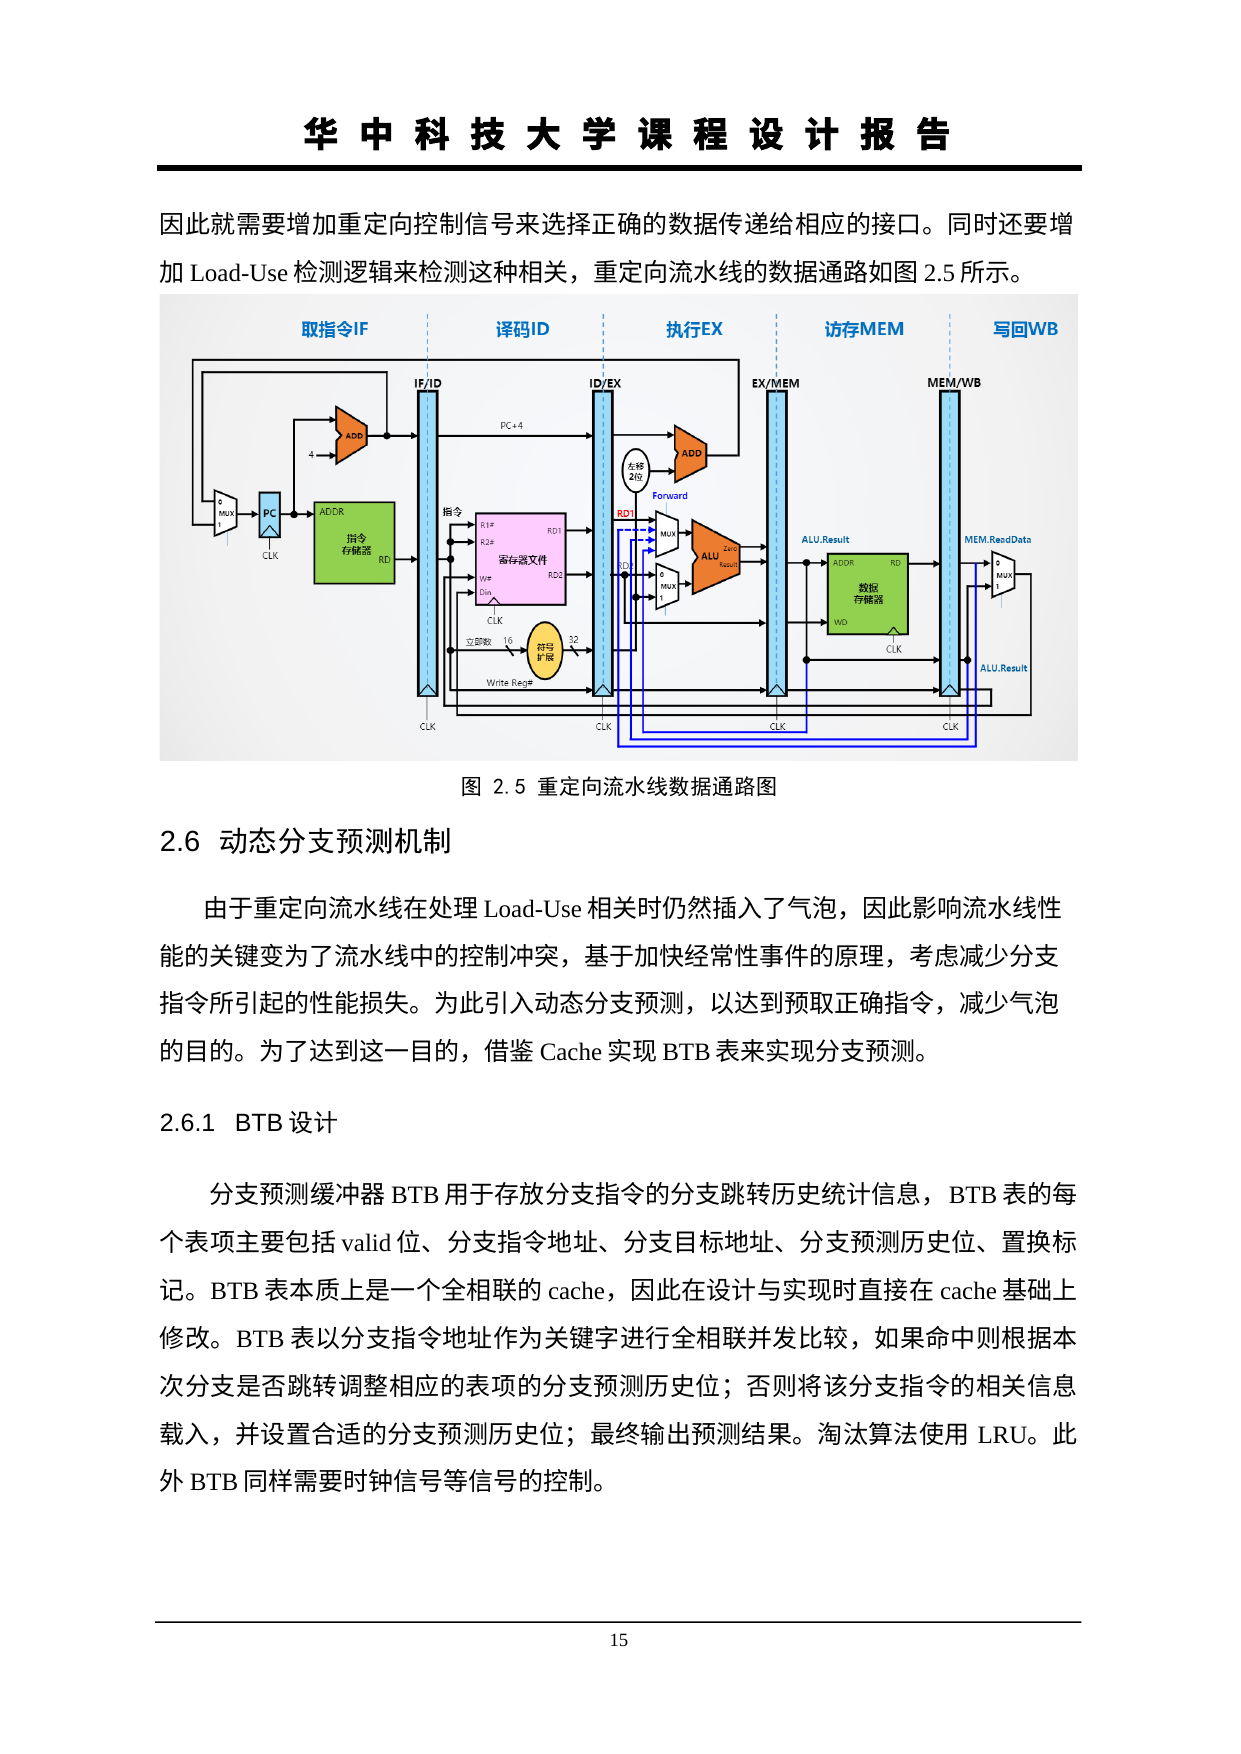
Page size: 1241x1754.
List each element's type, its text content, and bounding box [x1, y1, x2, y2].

subtitle 动态分支预测机制 [159, 822, 1053, 857]
picture [159, 294, 1078, 761]
text 分支预测缓冲器BTB用于存放分支指令的分支跳转历史统计信息，BTB表的每个表项主要包括valid位、分支指令地址、分支目标地址、分支预测历史位、置换标记。BTB表本质上是一个全相联的cache，因此在设计与实现时直接在cache基础上修改。BTB表以分支指令地址作为关键字进行全相联并发比较，如果命中则根据本次分支是否跳转调整相应的表项的分支预测历史位；否则将该分支指令的相关信息载入，并设置合适的分支预测历史位；最终输出预测结果。淘汰算法使用LRU。此外BTB同样需要时钟信号等信号的控制。 [159, 1169, 1078, 1504]
text 图 2.5 重定向流水线数据通路图 [159, 772, 1078, 797]
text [159, 198, 1075, 294]
subtitle BTB设计 [159, 1098, 1078, 1145]
text 由于重定向流水线在处理Load-Use相关时仍然插入了气泡，因此影响流水线性能的关键变为了流水线中的控制冲突，基于加快经常性事件的原理，考虑减少分支指令所引起的性能损失。为此引入动态分支预测，以达到预取正确指令，减少气泡的目的。为了达到这一目的，借鉴Cache实现BTB表来实现分支预测。 [159, 882, 1078, 1074]
